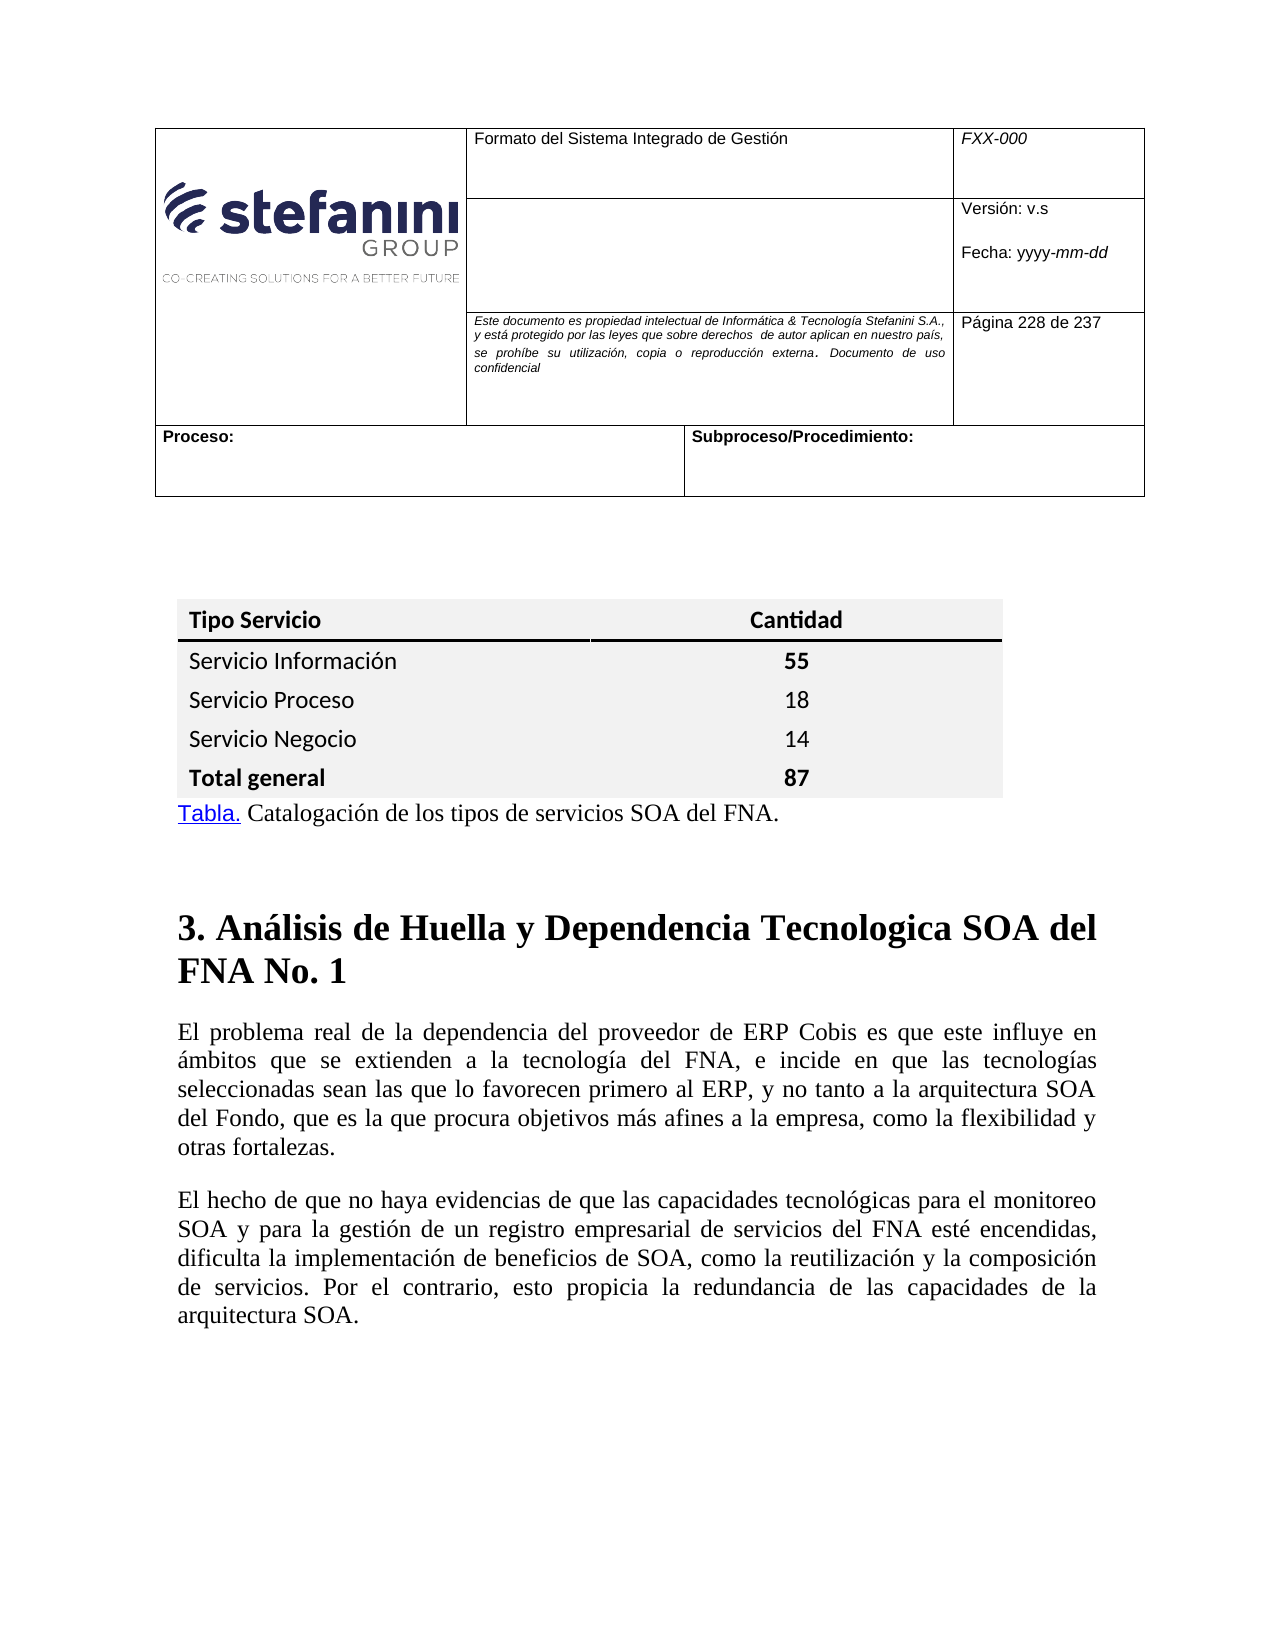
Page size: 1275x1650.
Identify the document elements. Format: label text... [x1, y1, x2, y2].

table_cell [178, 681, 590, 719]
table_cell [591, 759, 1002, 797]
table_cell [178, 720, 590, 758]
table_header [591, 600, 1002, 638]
text Tabla. Catalogación de los tipos de servicios SOA del FNA. [177, 798, 1098, 827]
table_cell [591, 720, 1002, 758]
text El hecho de que no haya evidencias de que las capacidades tecnológicas para el monitoreo SOA y para la gestión de un registro empresarial de servicios del FNA esté encendidas, dificulta la implementación de beneficios de SOA, como la reutilización y la composición de servicios. Por el contrario, esto propicia la redundancia de las capacidades de la arquitectura SOA. [177, 1185, 1098, 1329]
subtitle 3. Análisis de Huella y Dependencia Tecnologica SOA del FNA No. 1 [177, 905, 1098, 992]
text El problema real de la dependencia del proveedor de ERP Cobis es que este influye en ámbitos que se extienden a la tecnología del FNA, e incide en que las tecnologías seleccionadas sean las que lo favorecen primero al ERP, y no tanto a la arquitectura SOA del Fondo, que es la que procura objetivos más afines a la empresa, como la flexibilidad y otras fortalezas. [177, 1017, 1098, 1160]
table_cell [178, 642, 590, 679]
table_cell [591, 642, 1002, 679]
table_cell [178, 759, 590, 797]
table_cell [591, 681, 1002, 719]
picture [162, 182, 460, 286]
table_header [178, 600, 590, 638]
